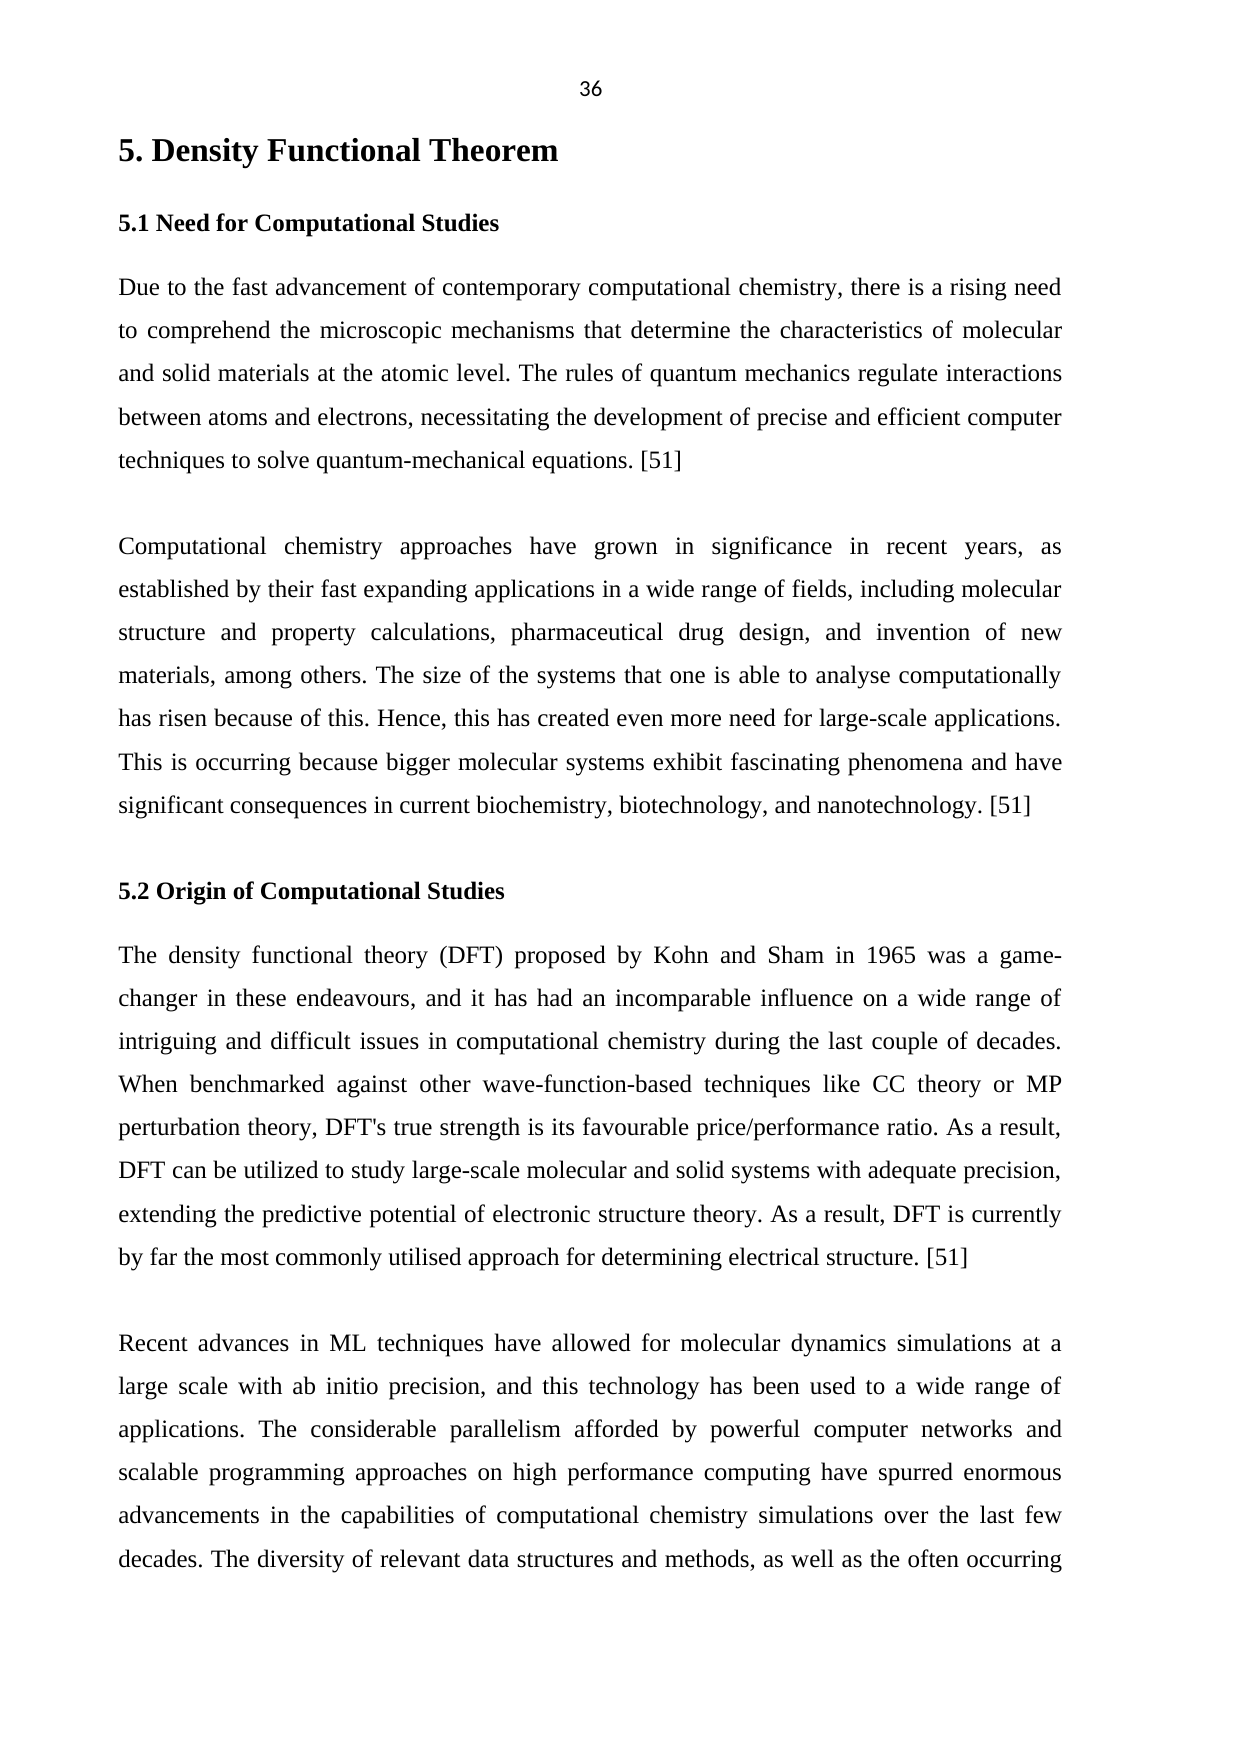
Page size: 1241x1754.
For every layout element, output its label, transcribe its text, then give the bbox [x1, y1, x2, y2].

subtitle 5. Density Functional Theorem [118, 130, 1063, 168]
subtitle 5.1 Need for Computational Studies [118, 208, 1063, 237]
text The density functional theory (DFT) proposed by Kohn and Sham in 1965 was a game-changer in these endeavours, and it has had an incomparable influence on a wide range of intriguing and difficult issues in computational chemistry during the last couple of decades. When benchmarked against other wave-function-based techniques like CC theory or MP perturbation theory, DFT's true strength is its favourable price/performance ratio. As a result, DFT can be utilized to study large-scale molecular and solid systems with adequate precision, extending the predictive potential of electronic structure theory. As a result, DFT is currently by far the most commonly utilised approach for determining electrical structure. [118, 940, 1063, 1271]
text Due to the fast advancement of contemporary computational chemistry, there is a rising need to comprehend the microscopic mechanisms that determine the characteristics of molecular and solid materials at the atomic level. The rules of quantum mechanics regulate interactions between atoms and electrons, necessitating the development of precise and efficient computer techniques to solve quantum-mechanical equations. [118, 272, 1063, 473]
text Computational chemistry approaches have grown in significance in recent years, as established by their fast expanding applications in a wide range of fields, including molecular structure and property calculations, pharmaceutical drug design, and invention of new materials, among others. The size of the systems that one is able to analyse computationally has risen because of this. Hence, this has created even more need for large-scale applications. This is occurring because bigger molecular systems exhibit fascinating phenomena and have significant consequences in current biochemistry, biotechnology, and nanotechnology. [118, 531, 1063, 818]
subtitle 5.2 Origin of Computational Studies [118, 876, 1063, 905]
